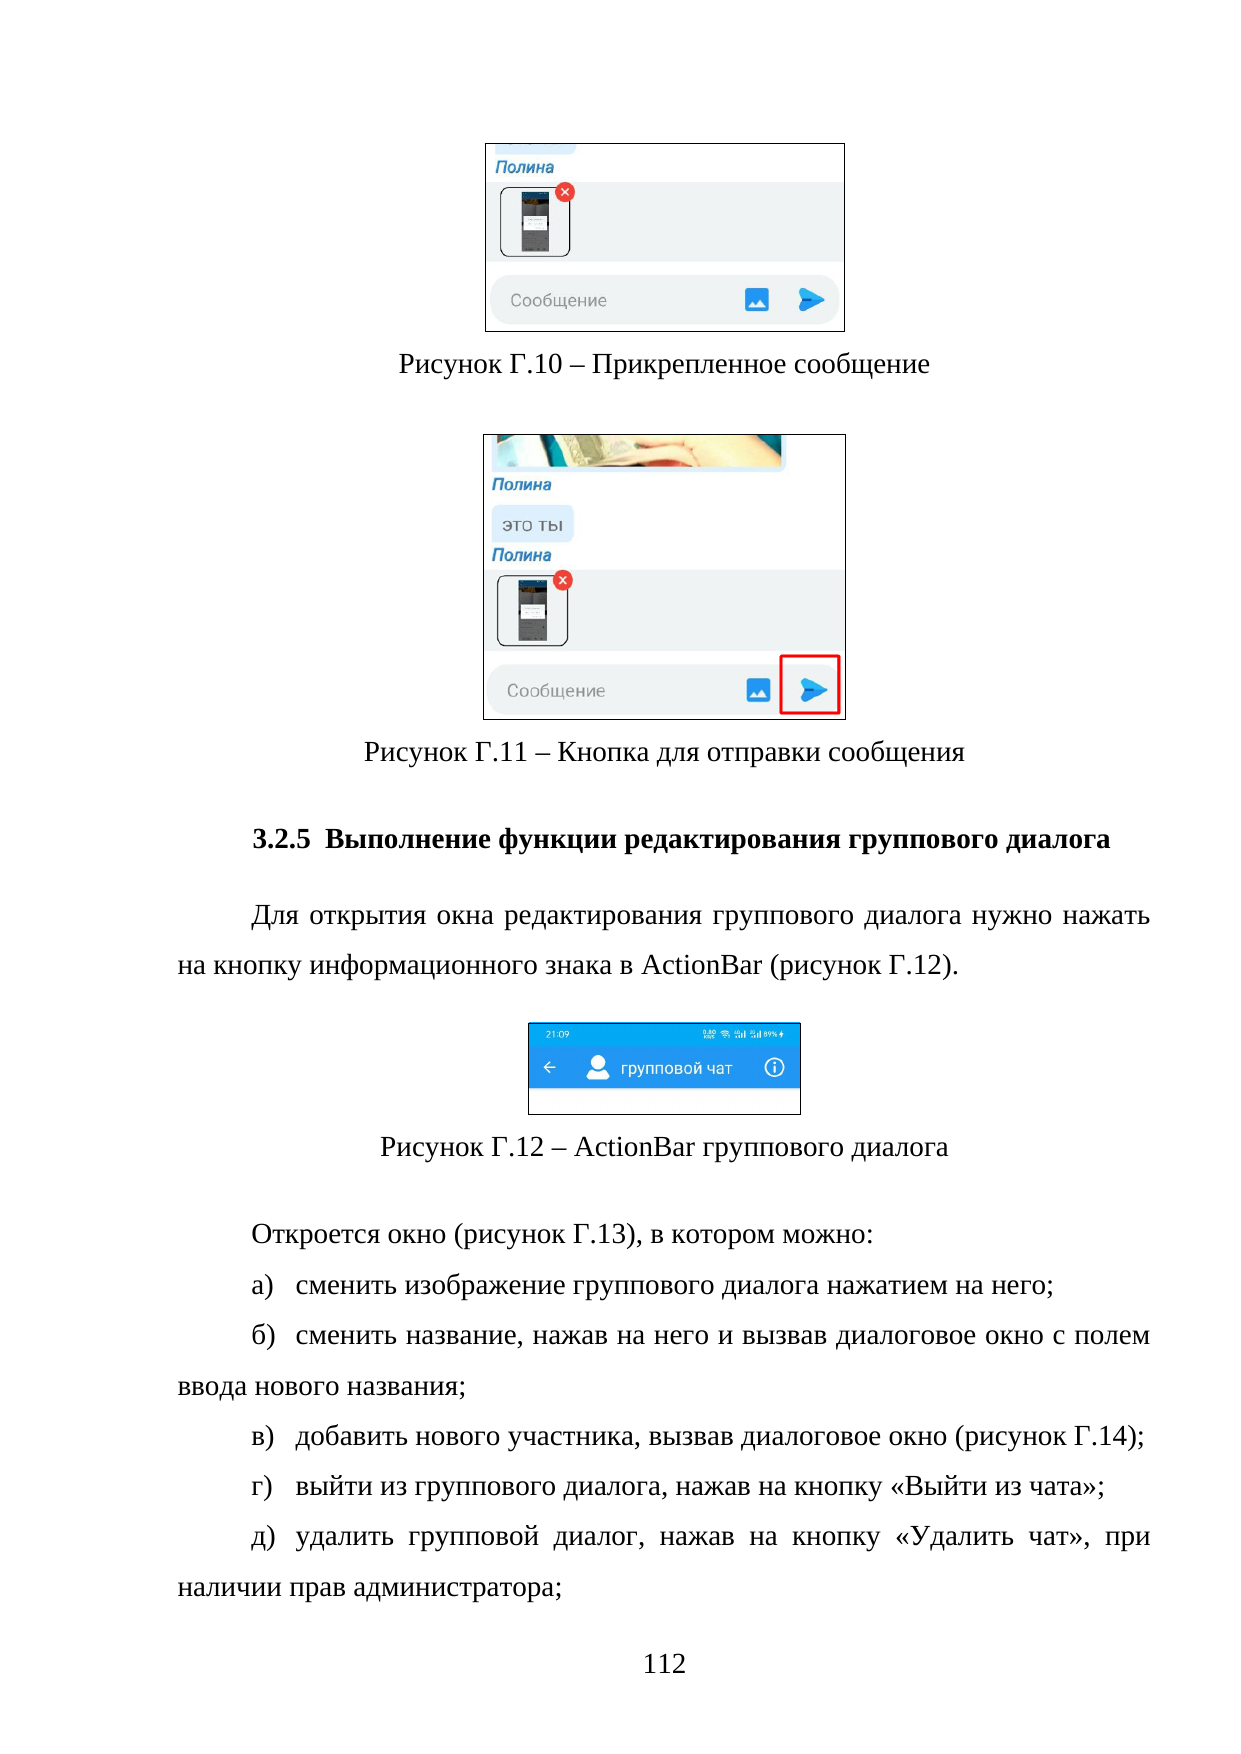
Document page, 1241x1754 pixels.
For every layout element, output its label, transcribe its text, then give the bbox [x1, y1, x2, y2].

picture [764, 1032, 777, 1036]
list Выполнение функции редактирования группового диалога [252, 821, 1152, 855]
picture [703, 1030, 715, 1038]
picture [486, 144, 844, 331]
text Рисунок Г.11 – Кнопка для отправки сообщения [177, 734, 1152, 767]
list Для открытия окна редактирования группового диалога нужно нажать на кнопку информационного знака в ActionBar (рисунок Г.12). [177, 897, 1152, 981]
text Рисунок Г.10 – Прикрепленное сообщение [177, 346, 1152, 379]
list сменить название, нажав на него и вызвав диалоговое окно с полем ввода нового названия; [177, 1317, 1152, 1401]
list удалить групповой диалог, нажав на кнопку «Удалить чат», при наличии прав администратора; [177, 1518, 1152, 1602]
picture [529, 1047, 800, 1114]
list сменить изображение группового диалога нажатием на него; [177, 1267, 1152, 1301]
list Откроется окно (рисунок Г.13), в котором можно: [177, 1217, 1152, 1250]
list Рисунок Г.12 – ActionBar группового диалога [177, 1129, 1152, 1162]
picture [752, 1032, 761, 1038]
list добавить нового участника, вызвав диалоговое окно (рисунок Г.14); [177, 1418, 1152, 1451]
picture [721, 1031, 730, 1037]
list выйти из группового диалога, нажав на кнопку «Выйти из чата»; [177, 1468, 1152, 1502]
picture [484, 435, 845, 719]
